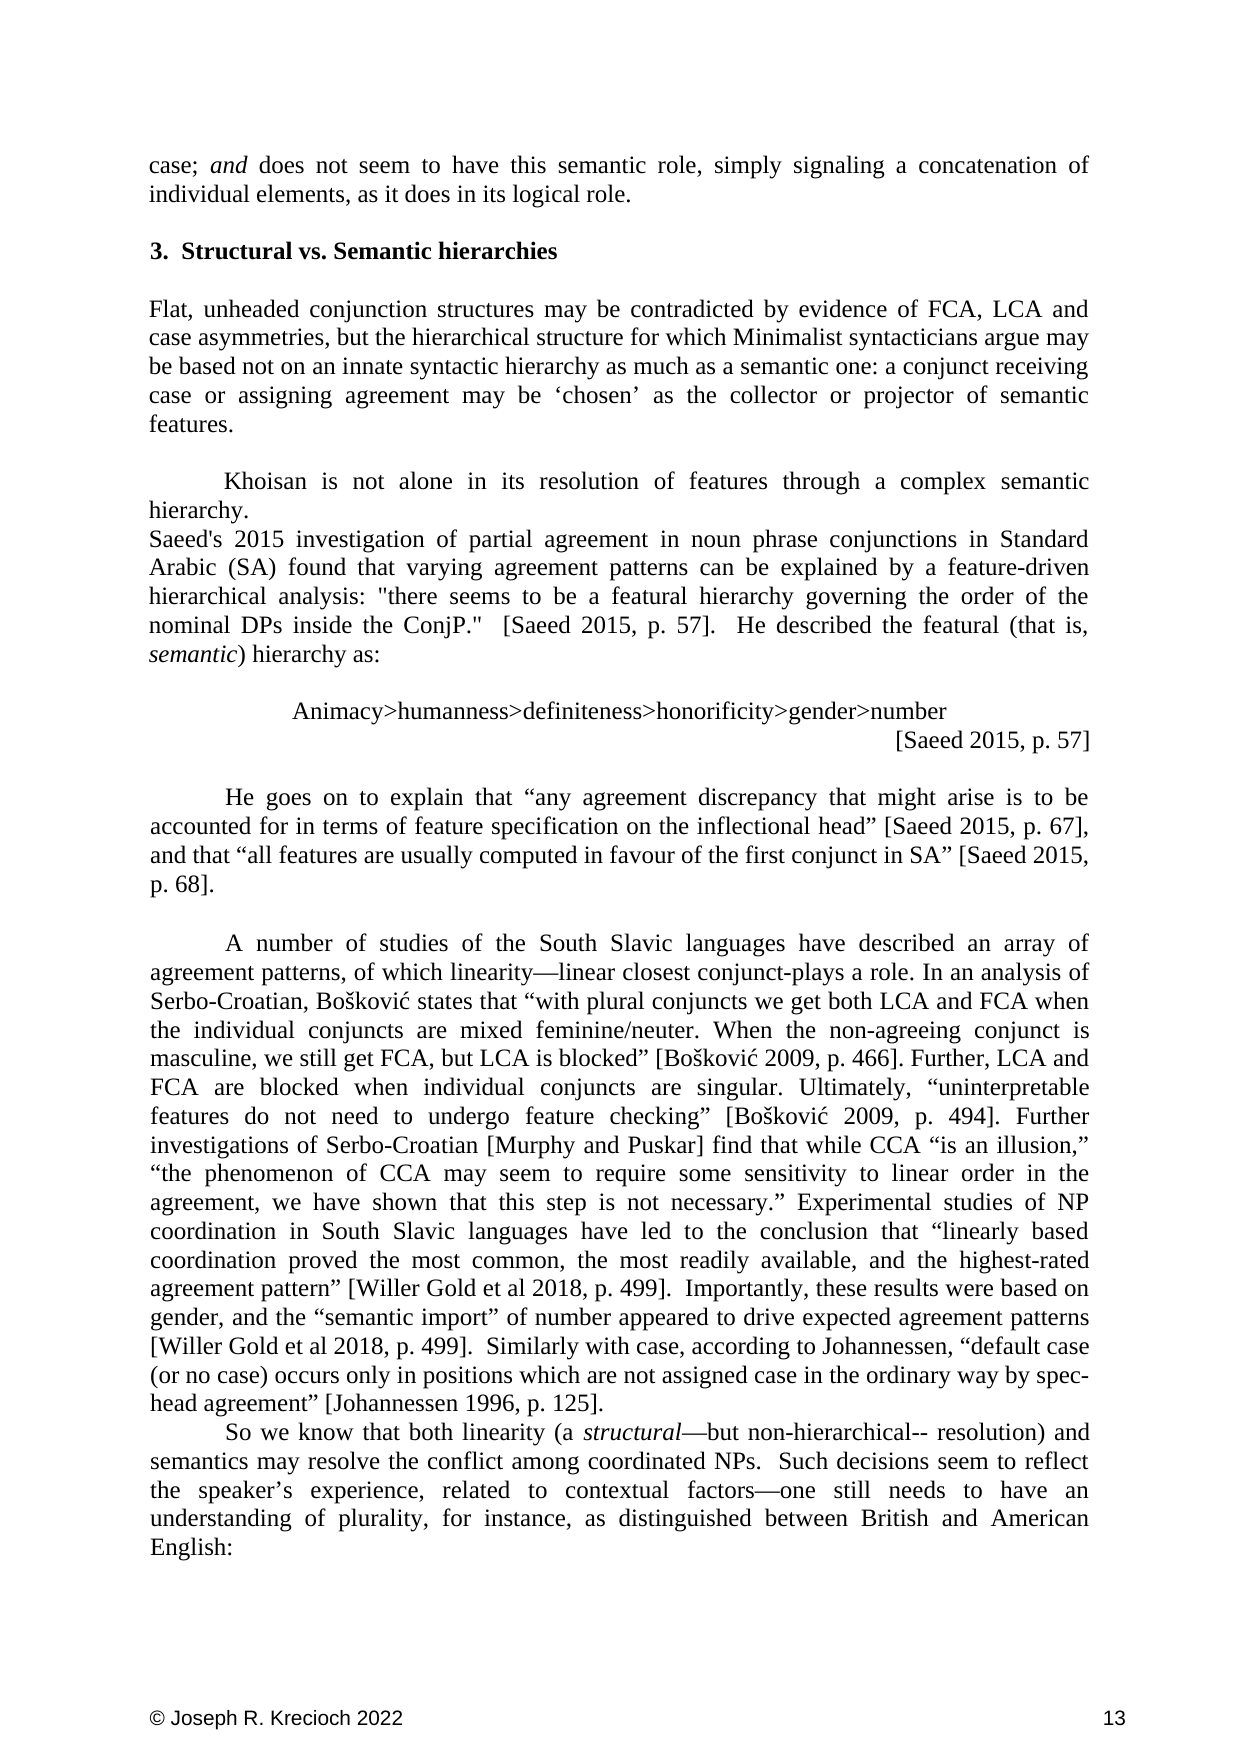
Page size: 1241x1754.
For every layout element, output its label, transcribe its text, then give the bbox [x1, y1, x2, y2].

text Khoisan is not alone in its resolution of features through a complex semantic hierarchy. [148, 466, 1090, 524]
text 3. Structural vs. Semantic hierarchies [150, 236, 1090, 265]
text So we know that both linearity (a structural—but non-hierarchical-- resolution) and semantics may resolve the conflict among coordinated NPs. Such decisions seem to reflect the speaker’s experience, related to contextual factors—one still needs to have an understanding of plurality, for instance, as distinguished between British and American English: [150, 1417, 1090, 1561]
text He goes on to explain that “any agreement discrepancy that might arise is to be accounted for in terms of feature specification on the inflectional head” [Saeed 2015, p. 67], and that “all features are usually computed in favour of the first conjunct in SA” [Saeed 2015, p. 68]. [150, 782, 1090, 897]
text Animacy>humanness>definiteness>honorificity>gender>number [148, 696, 1090, 725]
text [Saeed 2015, p. 57] [148, 725, 1090, 754]
text A number of studies of the South Slavic languages have described an array of agreement patterns, of which linearity—linear closest conjunct-plays a role. In an analysis of Serbo-Croatian, Bošković states that “with plural conjuncts we get both LCA and FCA when the individual conjuncts are mixed feminine/neuter. When the non-agreeing conjunct is masculine, we still get FCA, but LCA is blocked” [Bošković 2009, p. 466]. Further, LCA and FCA are blocked when individual conjuncts are singular. Ultimately, “uninterpretable features do not need to undergo feature checking” [Bošković 2009, p. 494]. Further investigations of Serbo-Croatian [Murphy and Puskar] find that while CCA “is an illusion,” “the phenomenon of CCA may seem to require some sensitivity to linear order in the agreement, we have shown that this step is not necessary.” Experimental studies of NP coordination in South Slavic languages have led to the conclusion that “linearly based coordination proved the most common, the most readily available, and the highest-rated agreement pattern” [Willer Gold et al 2018, p. 499]. Importantly, these results were based on gender, and the “semantic import” of number appeared to drive expected agreement patterns [Willer Gold et al 2018, p. 499]. Similarly with case, according to Johannessen, “default case (or no case) occurs only in positions which are not assigned case in the ordinary way by spec-head agreement” [Johannessen 1996, p. 125]. [150, 928, 1090, 1417]
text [148, 150, 1090, 207]
text Saeed's 2015 investigation of partial agreement in noun phrase conjunctions in Standard Arabic (SA) found that varying agreement patterns can be explained by a feature-driven hierarchical analysis: "there seems to be a featural hierarchy governing the order of the nominal DPs inside the ConjP." [Saeed 2015, p. 57]. He described the featural (that is, semantic) hierarchy as: [148, 524, 1090, 667]
text Flat, unheaded conjunction structures may be contradicted by evidence of FCA, LCA and case asymmetries, but the hierarchical structure for which Minimalist syntacticians argue may be based not on an innate syntactic hierarchy as much as a semantic one: a conjunct receiving case or assigning agreement may be ‘chosen’ as the collector or projector of semantic features. [148, 294, 1090, 437]
